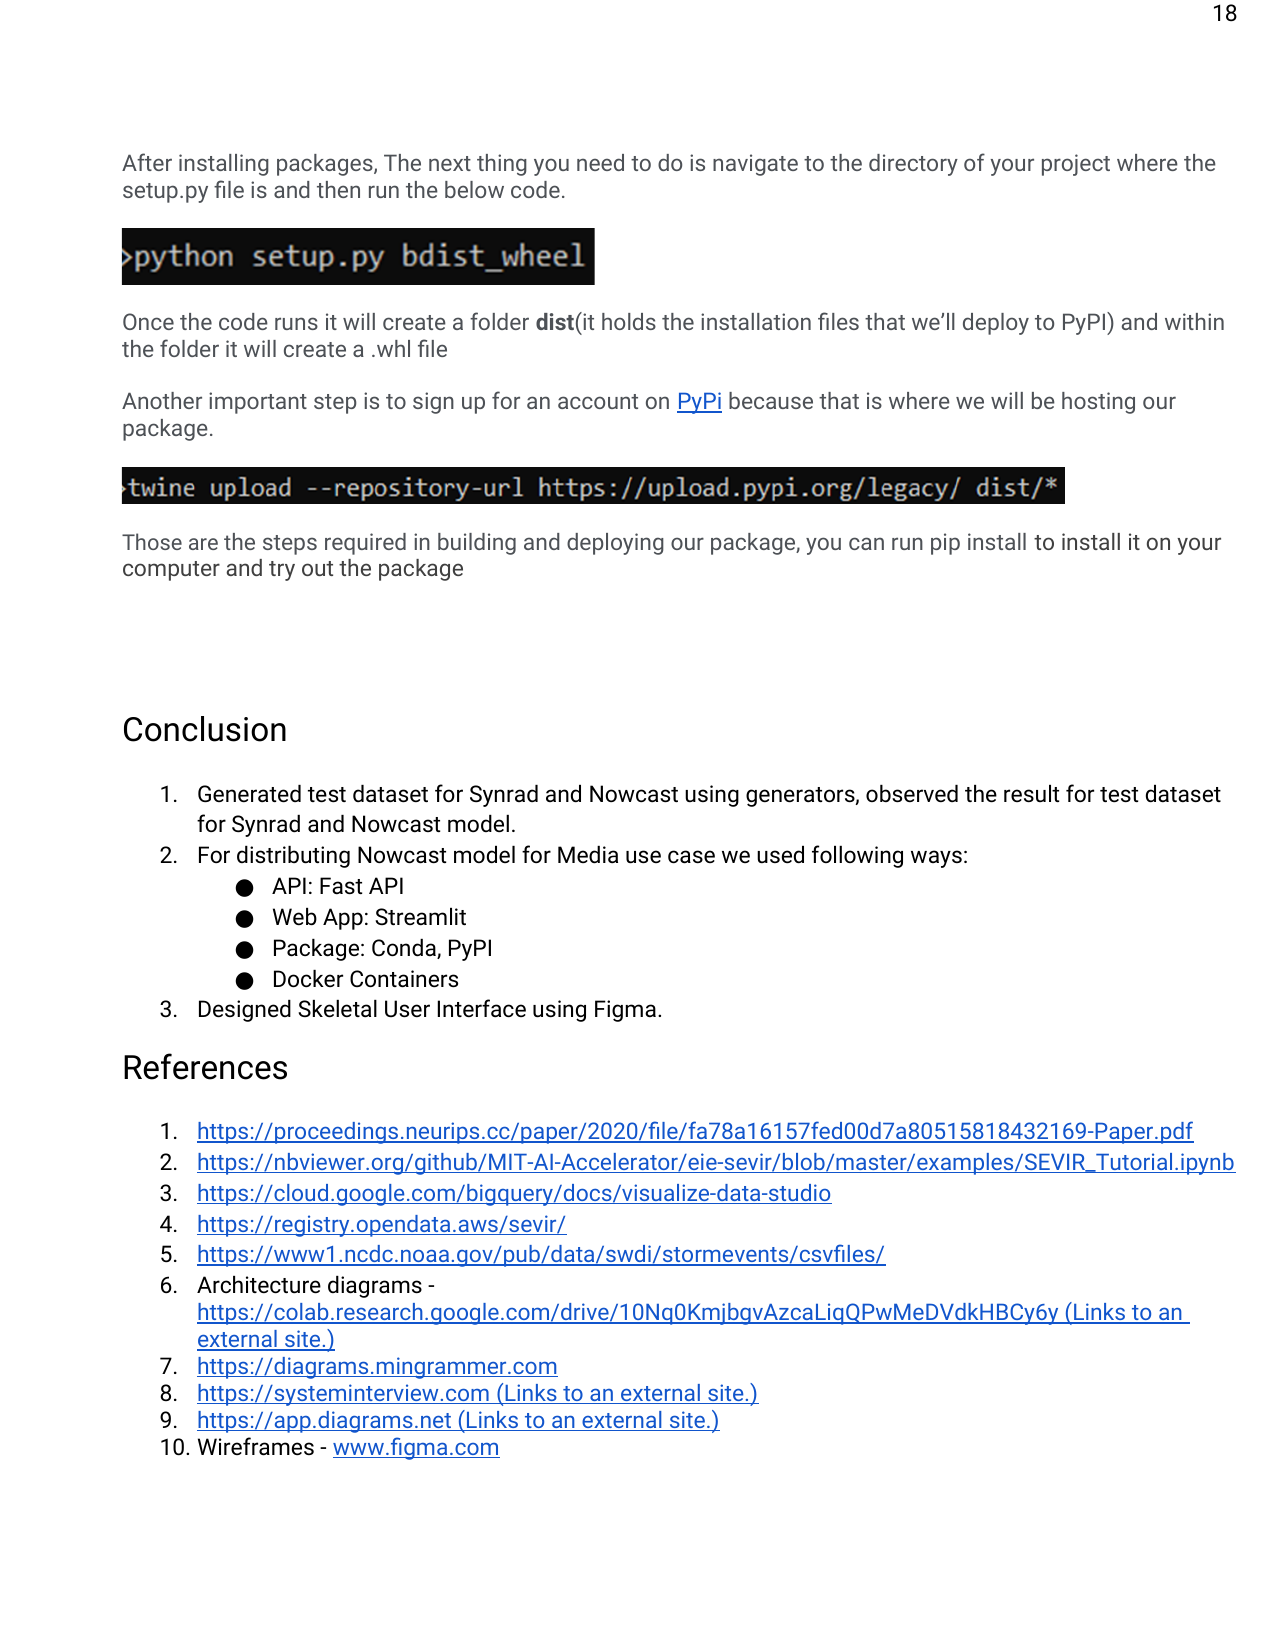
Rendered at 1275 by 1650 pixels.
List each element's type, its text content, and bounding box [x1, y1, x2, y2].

list Package: Conda, PyPI [234, 935, 1237, 962]
list https://registry.opendata.aws/sevir/ [159, 1211, 1237, 1238]
list API: Fast API [234, 873, 1237, 900]
list Web App: Streamlit [234, 904, 1237, 931]
text Those are the steps required in building and deploying our package, you can run pip install to install it on your computer and try out the package [464, 529, 1237, 582]
list https://www1.ncdc.noaa.gov/pub/data/swdi/stormevents/csvfiles/ [159, 1242, 1237, 1268]
list Architecture diagrams - https://colab.research.google.com/drive/10Nq0KmjbgvAzcaLiqQPwMeDVdkHBCy6y (Links to an external site.) [159, 1272, 1237, 1353]
list https://systeminterview.com (Links to an external site.) [159, 1380, 1237, 1407]
text Another important step is to sign up for an account on PyPi because that is where we will be hosting our package. [214, 388, 1237, 442]
list https://diagrams.mingrammer.com [159, 1353, 1237, 1380]
subtitle Conclusion [122, 711, 1237, 750]
list Wireframes - www.figma.com [159, 1434, 1237, 1461]
list For distributing Nowcast model for Media use case we used following ways: [159, 842, 1237, 869]
list Docker Containers [234, 966, 1237, 993]
text Once the code runs it will create a folder dist(it holds the installation files that we’ll deploy to PyPI) and within the folder it will create a .whl file [122, 309, 1237, 363]
text After installing packages, The next thing you need to do is navigate to the directory of your project where the setup.py file is and then run the below code. [567, 150, 1237, 204]
list Generated test dataset for Synrad and Nowcast using generators, observed the result for test dataset for Synrad and Nowcast model. [159, 781, 1237, 838]
picture [121, 228, 595, 285]
subtitle References [122, 1048, 1237, 1087]
list https://cloud.google.com/bigquery/docs/visualize-data-studio [159, 1180, 1237, 1207]
list Designed Skeletal User Interface using Figma. [159, 997, 1237, 1023]
list https://app.diagrams.net (Links to an external site.) [159, 1407, 1237, 1434]
list https://proceedings.neurips.cc/paper/2020/file/fa78a16157fed00d7a80515818432169-Paper.pdf [159, 1118, 1237, 1145]
picture [121, 467, 1065, 504]
list https://nbviewer.org/github/MIT-AI-Accelerator/eie-sevir/blob/master/examples/SEVIR_Tutorial.ipynb [159, 1149, 1237, 1176]
